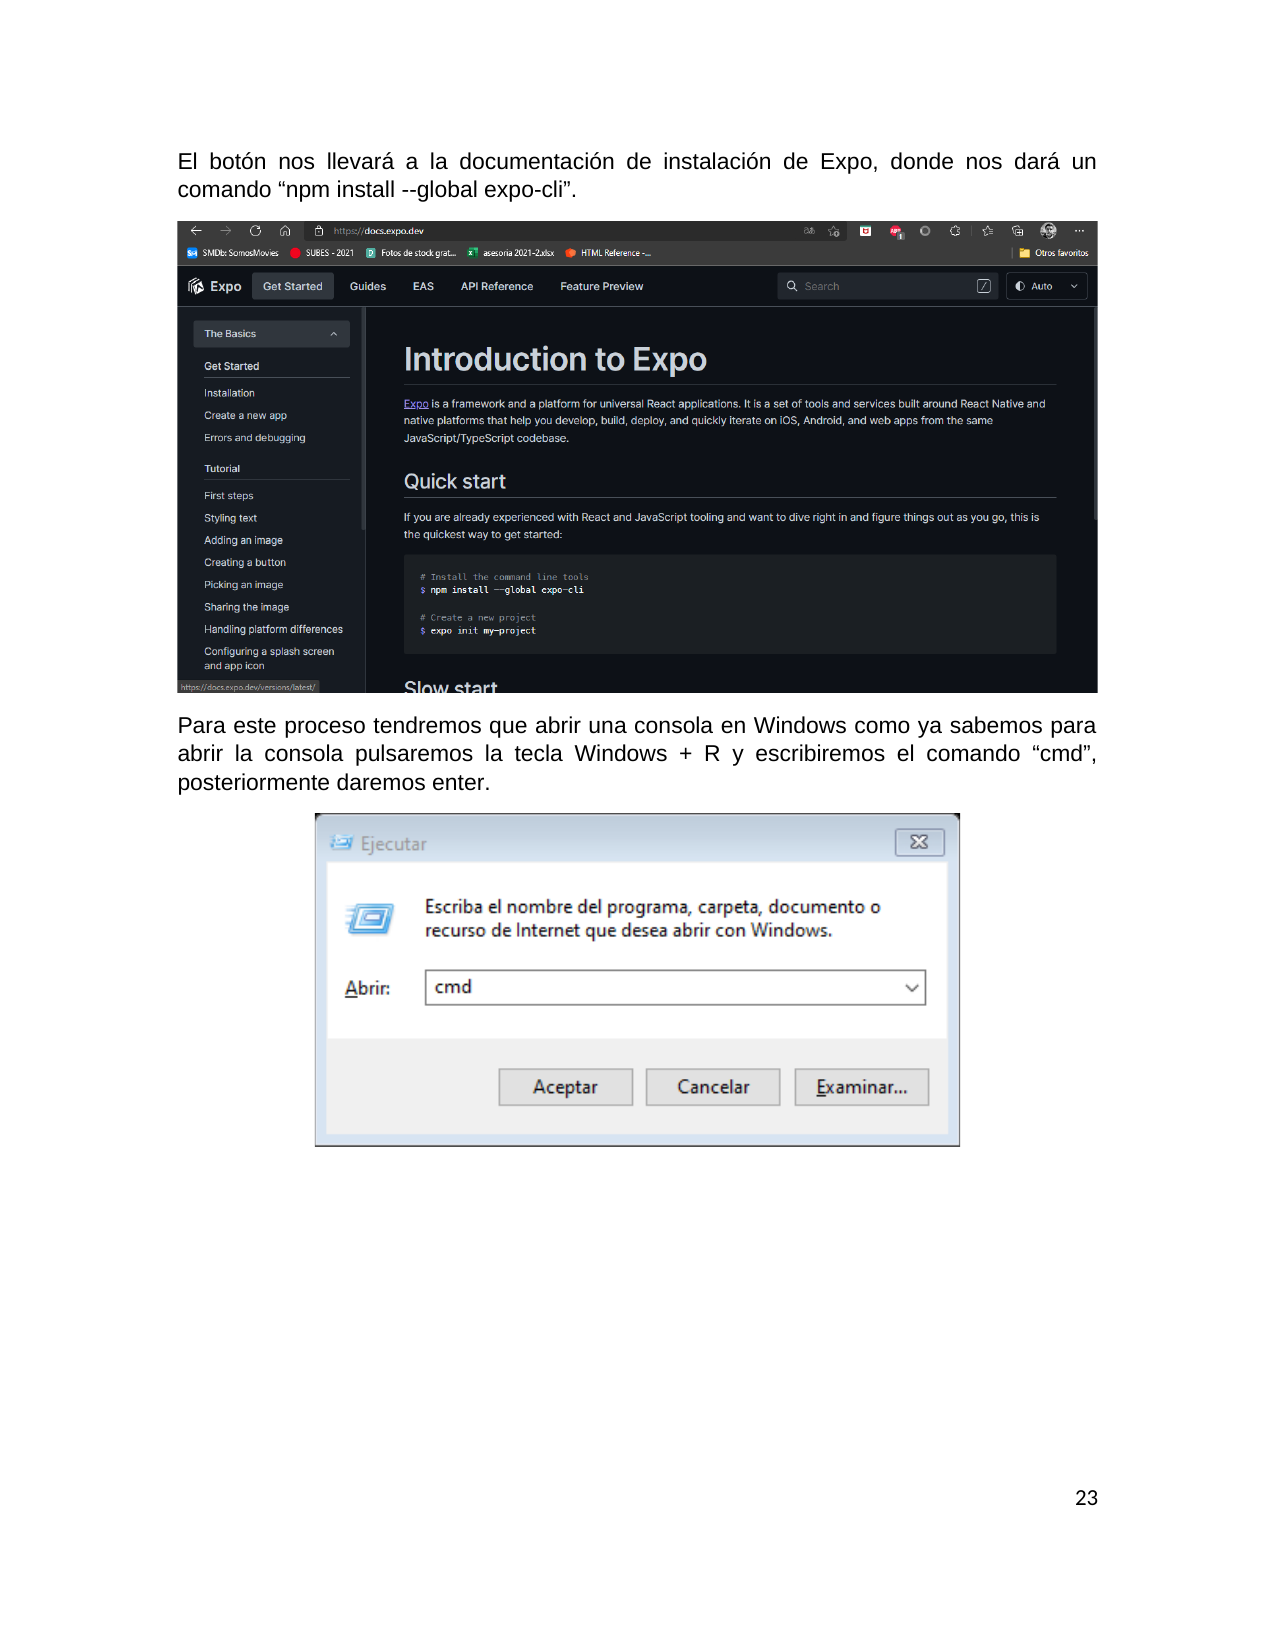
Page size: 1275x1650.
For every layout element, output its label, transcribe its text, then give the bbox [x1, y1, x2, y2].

picture [177, 221, 1098, 693]
text Para este proceso tendremos que abrir una consola en Windows como ya sabemos para abrir la consola pulsaremos la tecla Windows + R y escribiremos el comando “cmd”, posteriormente daremos enter. [177, 712, 1098, 795]
text El botón nos llevará a la documentación de instalación de Expo, donde nos dará un comando “npm install --global expo-cli”. [177, 148, 1098, 202]
